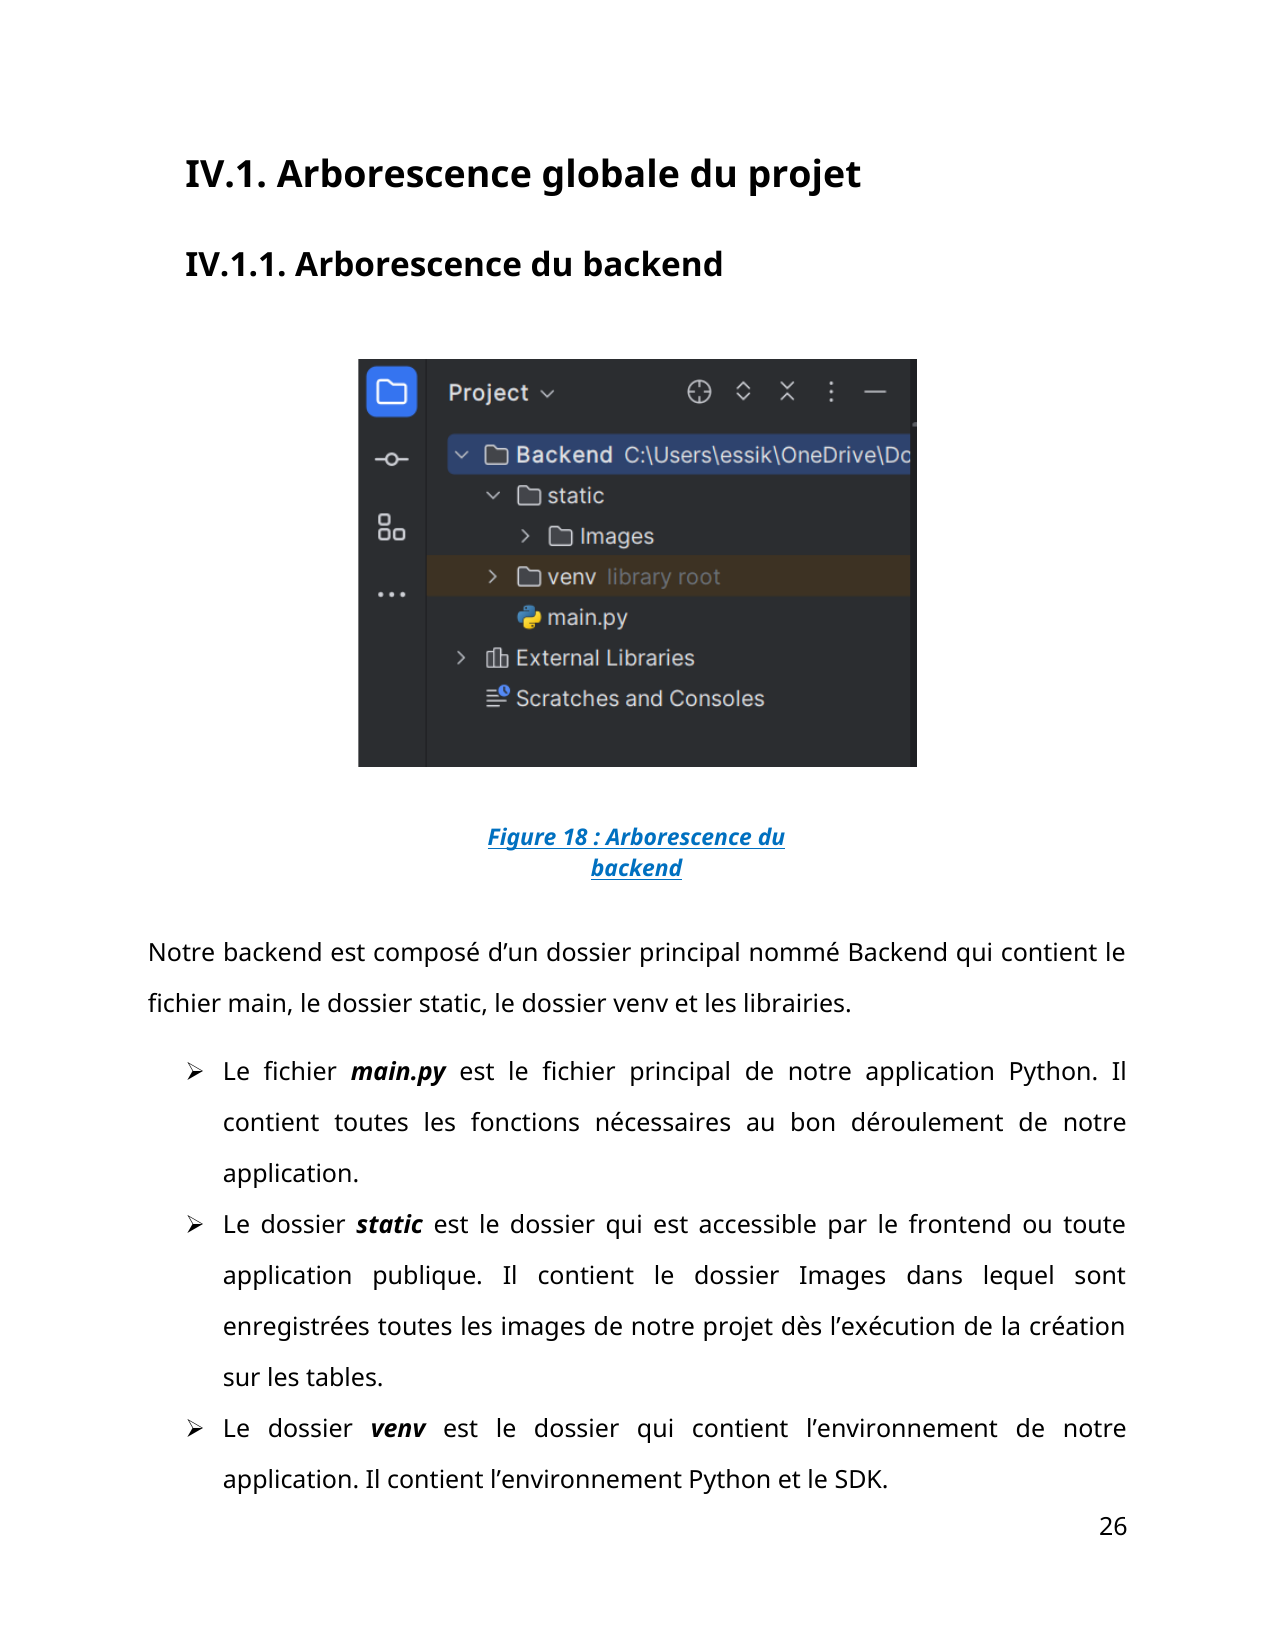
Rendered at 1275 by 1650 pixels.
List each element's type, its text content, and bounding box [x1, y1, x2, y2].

list Le dossier venv est le dossier qui contient l’environnement de notre application. Il contient l’environnement Python et le SDK. [185, 1411, 1127, 1496]
picture [358, 359, 917, 767]
subtitle IV.1.1. Arborescence du backend [185, 241, 1127, 286]
list Le dossier static est le dossier qui est accessible par le frontend ou toute application publique. Il contient le dossier Images dans lequel sont enregistrées toutes les images de notre projet dès l’exécution de la création sur les tables. [185, 1207, 1127, 1394]
list Le fichier main.py est le fichier principal de notre application Python. Il contient toutes les fonctions nécessaires au bon déroulement de notre application. [185, 1054, 1127, 1190]
subtitle IV.1. Arborescence globale du projet [185, 148, 1127, 199]
text Notre backend est composé d’un dossier principal nommé Backend qui contient le fichier main, le dossier static, le dossier venv et les librairies. [148, 935, 1127, 1020]
